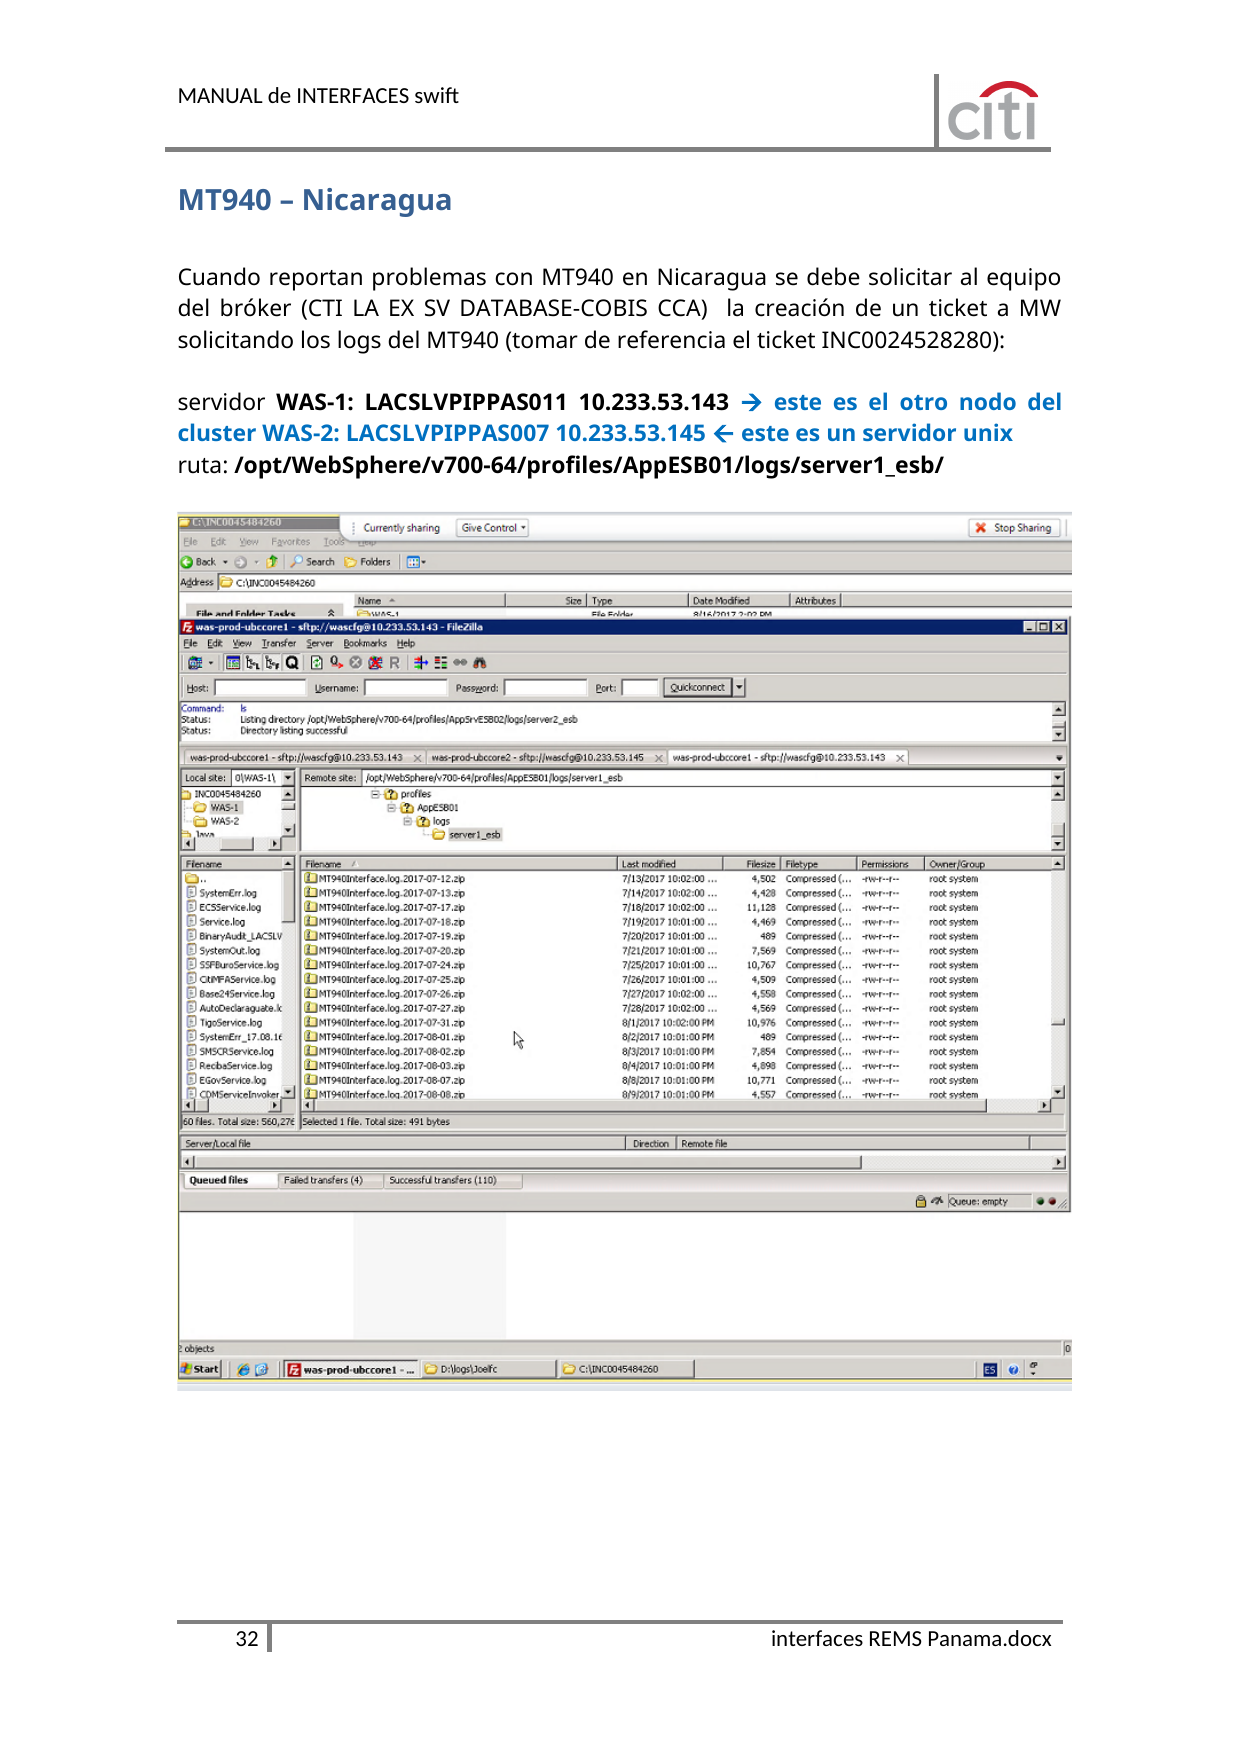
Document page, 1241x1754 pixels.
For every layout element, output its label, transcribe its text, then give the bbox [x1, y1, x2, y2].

text servidor WAS-1: LACSLVPIPPAS011 10.233.53.143 este es el otro nodo del cluster WAS-2: LACSLVPIPPAS007 10.233.53.145 este es un servidor unix [177, 386, 1063, 449]
text ruta: /opt/WebSphere/v700-64/profiles/AppESB01/logs/server1_esb/ [177, 449, 1063, 480]
picture [948, 81, 1039, 140]
subtitle MT940 – Nicaragua [177, 179, 1063, 219]
picture [177, 511, 1072, 1391]
text Cuando reportan problemas con MT940 en Nicaragua se debe solicitar al equipo del bróker (CTI LA EX SV DATABASE-COBIS CCA) la creación de un ticket a MW solicitando los logs del MT940 (tomar de referencia el ticket INC0024528280): [177, 261, 1063, 355]
